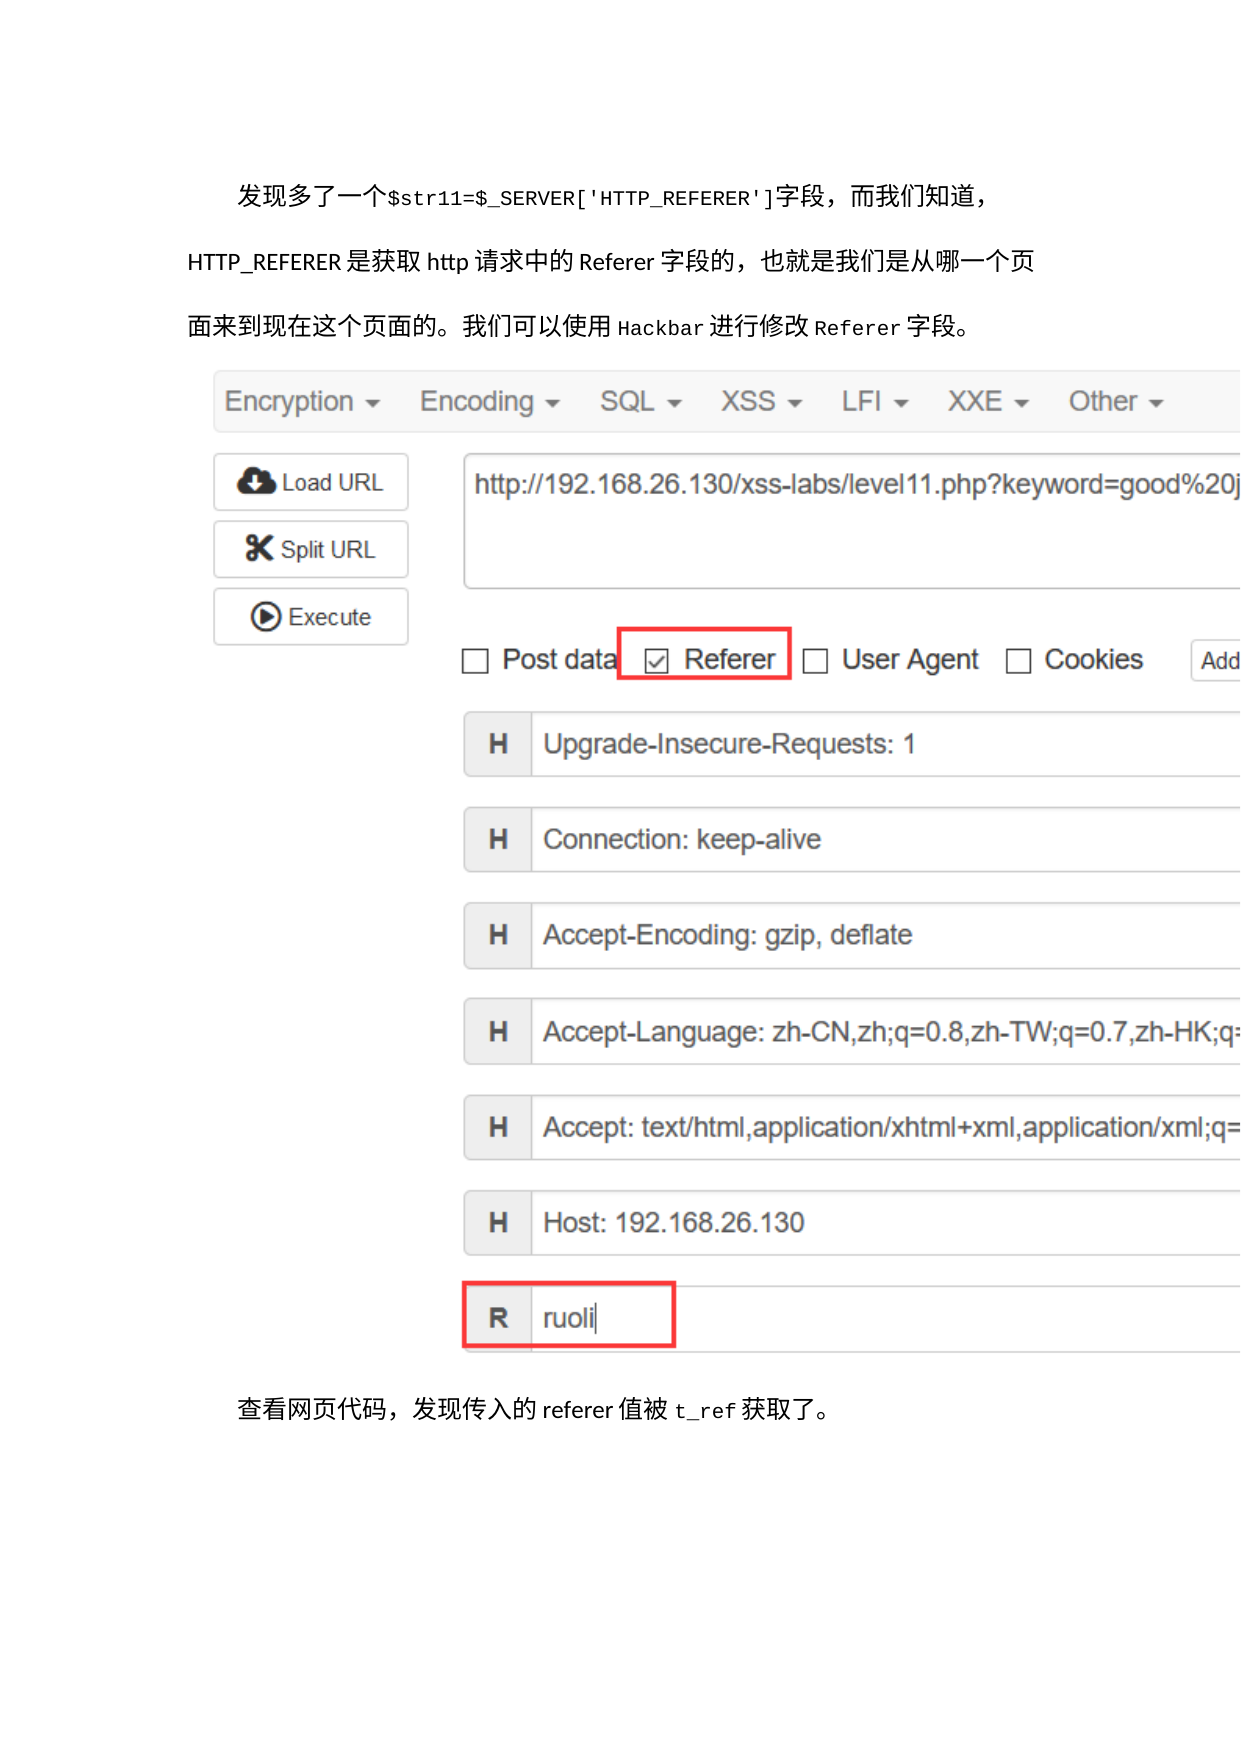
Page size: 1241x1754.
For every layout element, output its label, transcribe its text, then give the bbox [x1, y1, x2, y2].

text 查看网页代码，发现传入的referer值被 t_ref获取了。 [187, 1375, 1053, 1440]
text 发现多了一个$str11=$_SERVER['HTTP_REFERER']字段，而我们知道，HTTP_REFERER是获取http请求中的Referer字段的，也就是我们是从哪一个页面来到现在这个页面的。我们可以使用Hackbar进行修改Referer字段。 [187, 162, 1053, 357]
picture [187, 362, 1241, 1364]
